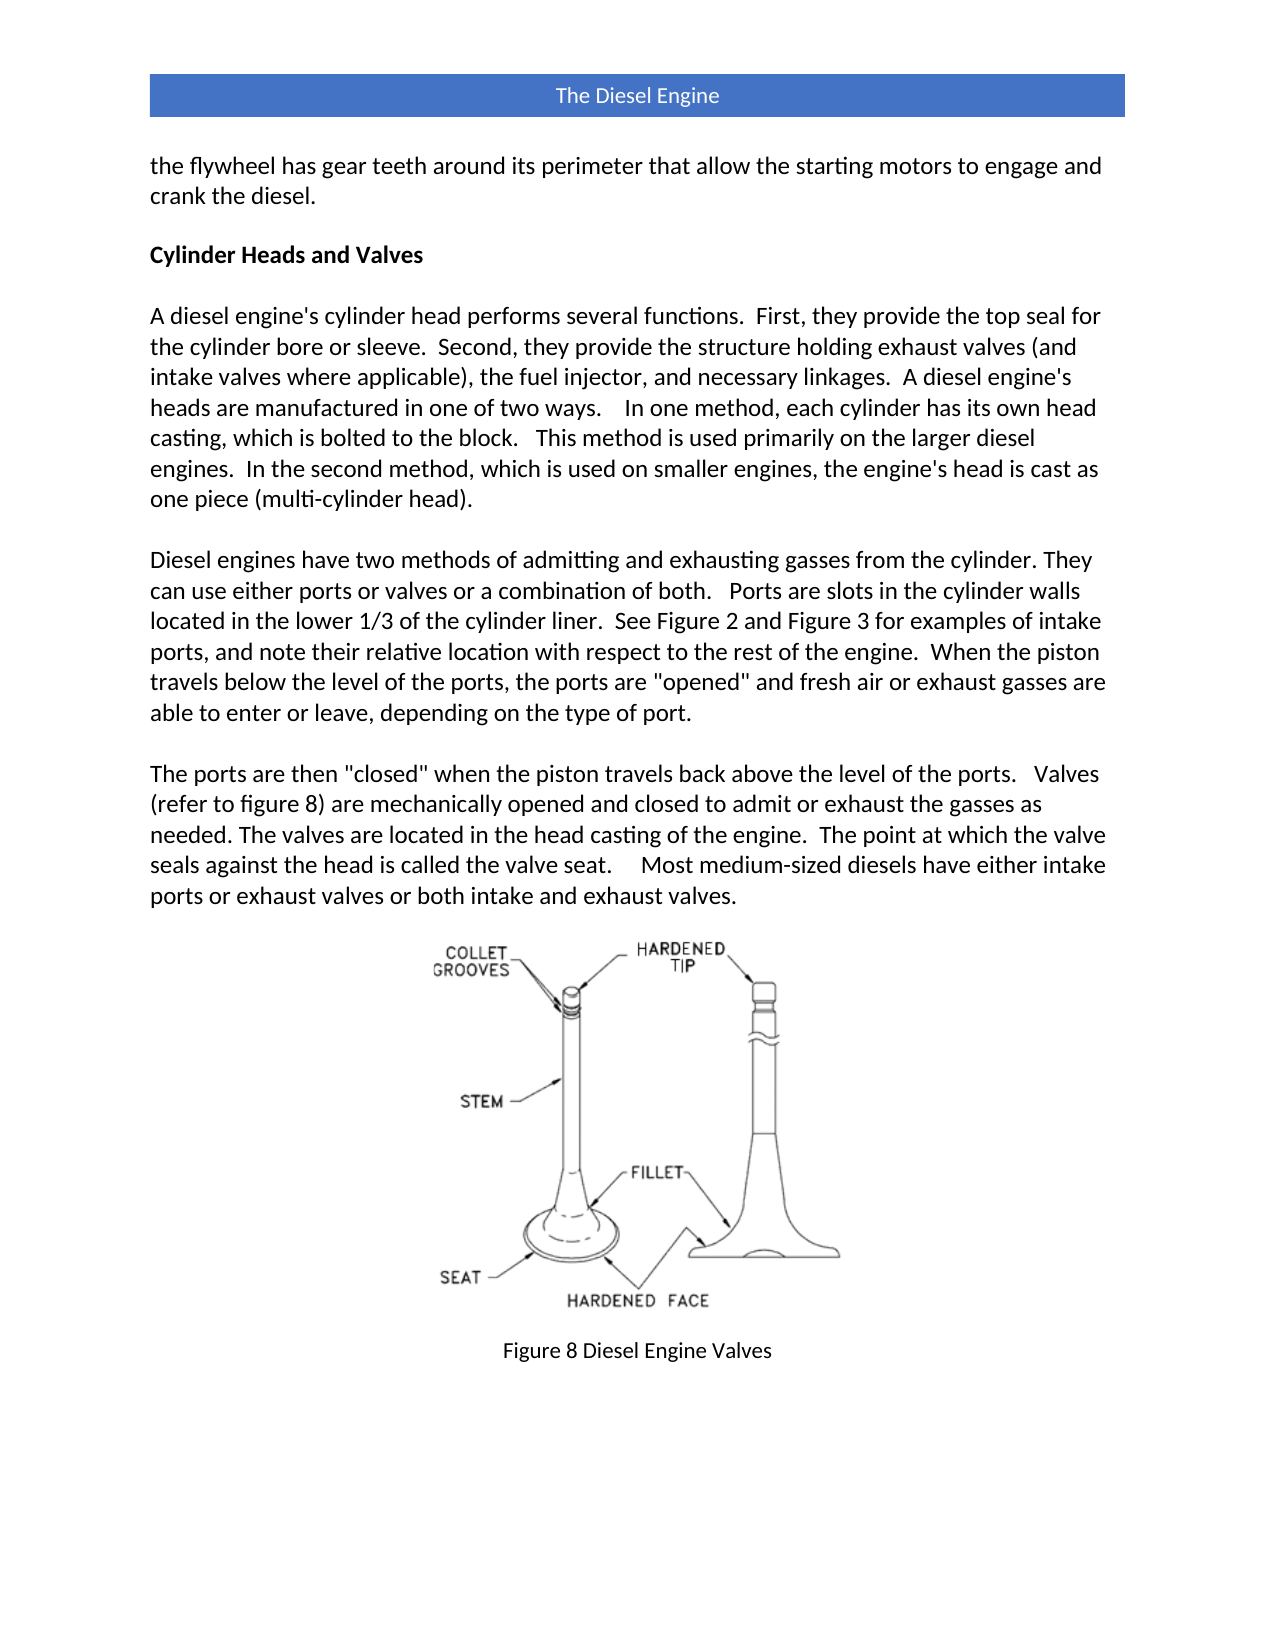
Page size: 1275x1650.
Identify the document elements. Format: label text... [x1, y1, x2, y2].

picture [433, 938, 842, 1309]
text The ports are then "closed" when the piston travels back above the level of the ports. Valves (refer to figure 8) are mechanically opened and closed to admit or exhaust the gasses as needed. The valves are located in the head casting of the engine. The point at which the valve seals against the head is called the valve seat. Most medium-sized diesels have either intake ports or exhaust valves or both intake and exhaust valves. [150, 758, 1125, 911]
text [150, 150, 1125, 211]
text Figure 8 Diesel Engine Valves [150, 1336, 1125, 1364]
text A diesel engine's cylinder head performs several functions. First, they provide the top seal for the cylinder bore or sleeve. Second, they provide the structure holding exhaust valves (and intake valves where applicable), the fuel injector, and necessary linkages. A diesel engine's heads are manufactured in one of two ways. In one method, each cylinder has its own head casting, which is bolted to the block. This method is used primarily on the larger diesel engines. In the second method, which is used on smaller engines, the engine's head is cast as one piece (multi-cylinder head). [150, 300, 1125, 514]
text Cylinder Heads and Valves [150, 239, 1125, 269]
text Diesel engines have two methods of admitting and exhausting gasses from the cylinder. They can use either ports or valves or a combination of both. Ports are slots in the cylinder walls located in the lower 1/3 of the cylinder liner. See Figure 2 and Figure 3 for examples of intake ports, and note their relative location with respect to the rest of the engine. When the piston travels below the level of the ports, the ports are "opened" and fresh air or exhaust gasses are able to enter or leave, depending on the type of port. [150, 544, 1125, 727]
